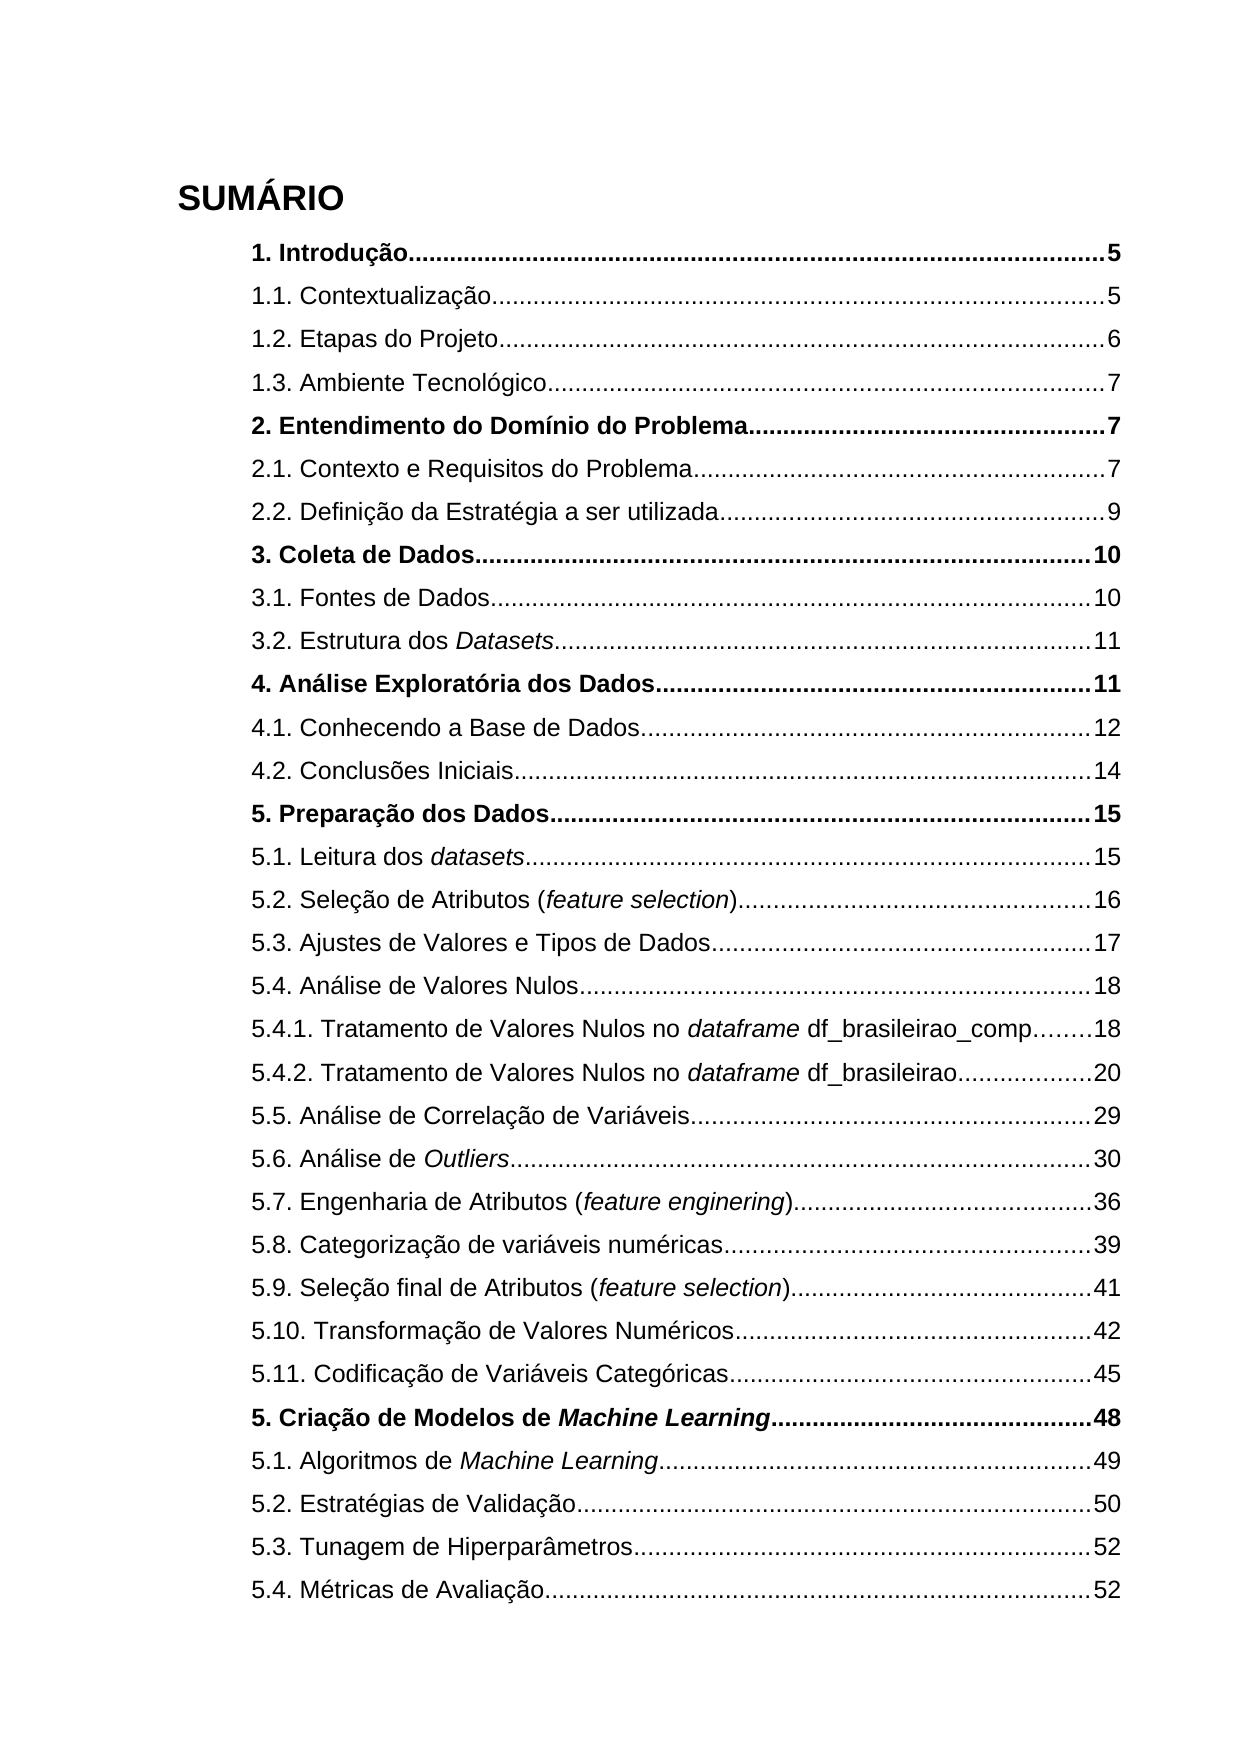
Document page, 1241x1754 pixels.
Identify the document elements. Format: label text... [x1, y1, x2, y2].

text 5.2. Seleção de Atributos (feature selection) 16 [177, 885, 1122, 914]
text 5.9. Seleção final de Atributos (feature selection) 41 [177, 1273, 1122, 1302]
text 5.1. Algoritmos de Machine Learning 49 [177, 1446, 1122, 1474]
text 1.2. Etapas do Projeto 6 [177, 324, 1122, 353]
text 3. Coleta de Dados 10 [177, 540, 1122, 569]
text 1.3. Ambiente Tecnológico 7 [177, 368, 1122, 396]
text 1. Introdução 5 [177, 238, 1122, 267]
text 5.3. Ajustes de Valores e Tipos de Dados 17 [177, 928, 1122, 957]
text 5.11. Codificação de Variáveis Categóricas 45 [177, 1359, 1122, 1388]
text 5.4.1. Tratamento de Valores Nulos no dataframe df_brasileirao_comp 18 [177, 1014, 1122, 1043]
text SUMÁRIO [177, 177, 1122, 218]
text 4.1. Conhecendo a Base de Dados 12 [177, 713, 1122, 741]
text 5.6. Análise de Outliers 30 [177, 1144, 1122, 1173]
text 5.5. Análise de Correlação de Variáveis 29 [177, 1101, 1122, 1129]
text 5.4. Análise de Valores Nulos 18 [177, 971, 1122, 1000]
text 2.1. Contexto e Requisitos do Problema 7 [177, 454, 1122, 483]
text 5.4.2. Tratamento de Valores Nulos no dataframe df_brasileirao 20 [177, 1058, 1122, 1086]
text 5.8. Categorização de variáveis numéricas 39 [177, 1230, 1122, 1259]
text 3.1. Fontes de Dados 10 [177, 583, 1122, 612]
text 3.2. Estrutura dos Datasets 11 [177, 626, 1122, 655]
text 5. Criação de Modelos de Machine Learning 48 [177, 1403, 1122, 1431]
text 5.10. Transformação de Valores Numéricos 42 [177, 1316, 1122, 1345]
text 4. Análise Exploratória dos Dados 11 [177, 669, 1122, 698]
text 5.3. Tunagem de Hiperparâmetros 52 [177, 1532, 1122, 1561]
text 5.4. Métricas de Avaliação 52 [177, 1575, 1122, 1604]
text 5. Preparação dos Dados 15 [177, 799, 1122, 828]
text 5.7. Engenharia de Atributos (feature enginering) 36 [177, 1187, 1122, 1216]
text 5.1. Leitura dos datasets 15 [177, 842, 1122, 871]
text 4.2. Conclusões Iniciais 14 [177, 756, 1122, 784]
text 5.2. Estratégias de Validação 50 [177, 1489, 1122, 1518]
text 1.1. Contextualização 5 [177, 281, 1122, 310]
text 2. Entendimento do Domínio do Problema 7 [177, 411, 1122, 439]
text 2.2. Definição da Estratégia a ser utilizada 9 [177, 497, 1122, 526]
